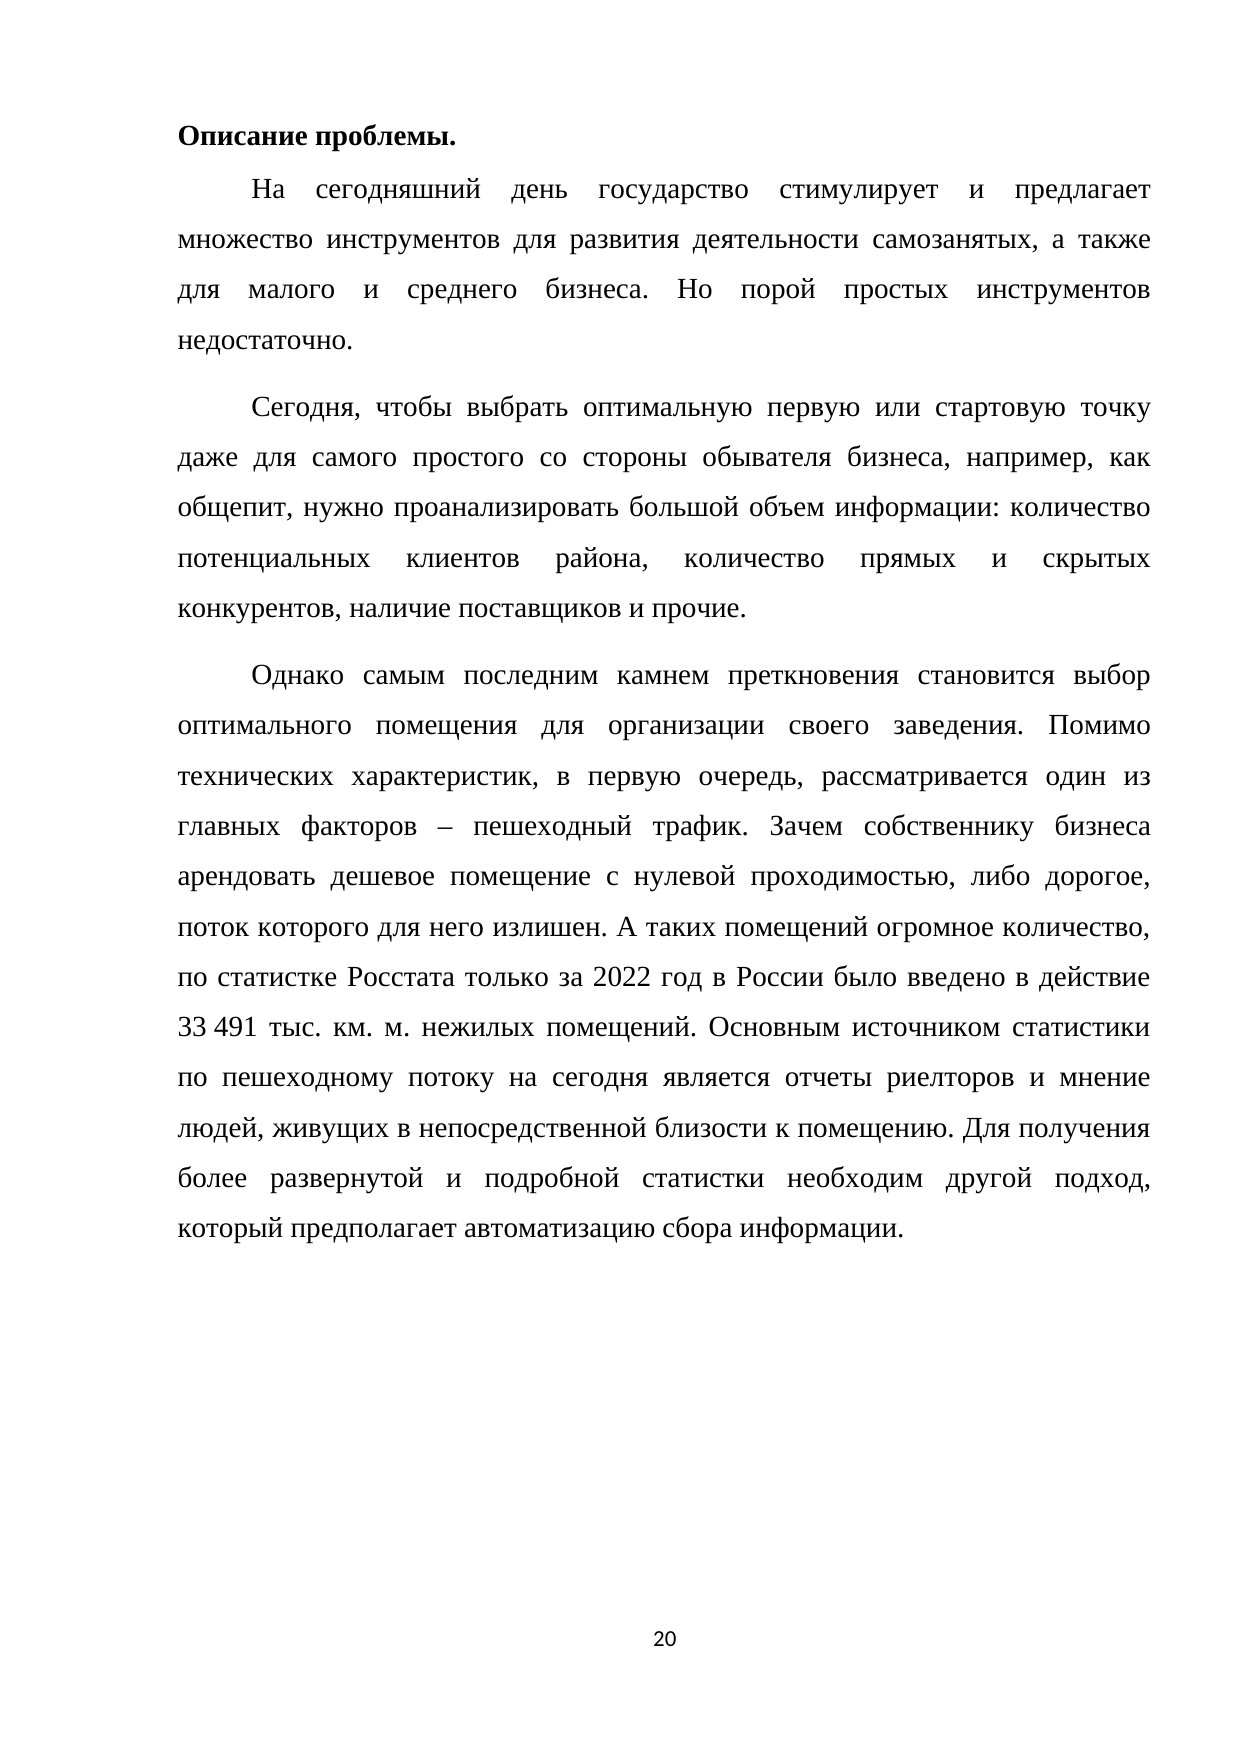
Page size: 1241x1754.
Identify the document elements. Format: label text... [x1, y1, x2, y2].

text Описание проблемы. [177, 118, 1152, 152]
text На сегодняшний день государство стимулирует и предлагает множество инструментов для развития деятельности самозанятых, а также для малого и среднего бизнеса. Но порой простых инструментов недостаточно. [177, 171, 1152, 355]
text Однако самым последним камнем преткновения становится выбор оптимального помещения для организации своего заведения. Помимо технических характеристик, в первую очередь, рассматривается один из главных факторов – пешеходный трафик. Зачем собственнику бизнеса арендовать дешевое помещение с нулевой проходимостью, либо дорогое, поток которого для него излишен. А таких помещений огромное количество, по статистке Росстата только за 2022 год в России было введено в действие 33 491 тыс. км. м. нежилых помещений. Основным источником статистики по пешеходному потоку на сегодня является отчеты риелторов и мнение людей, живущих в непосредственной близости к помещению. Для получения более развернутой и подробной статистки необходим другой подход, который предполагает автоматизацию сбора информации. [177, 657, 1152, 1244]
text Сегодня, чтобы выбрать оптимальную первую или стартовую точку даже для самого простого со стороны обывателя бизнеса, например, как общепит, нужно проанализировать большой объем информации: количество потенциальных клиентов района, количество прямых и скрытых конкурентов, наличие поставщиков и прочие. [177, 389, 1152, 624]
